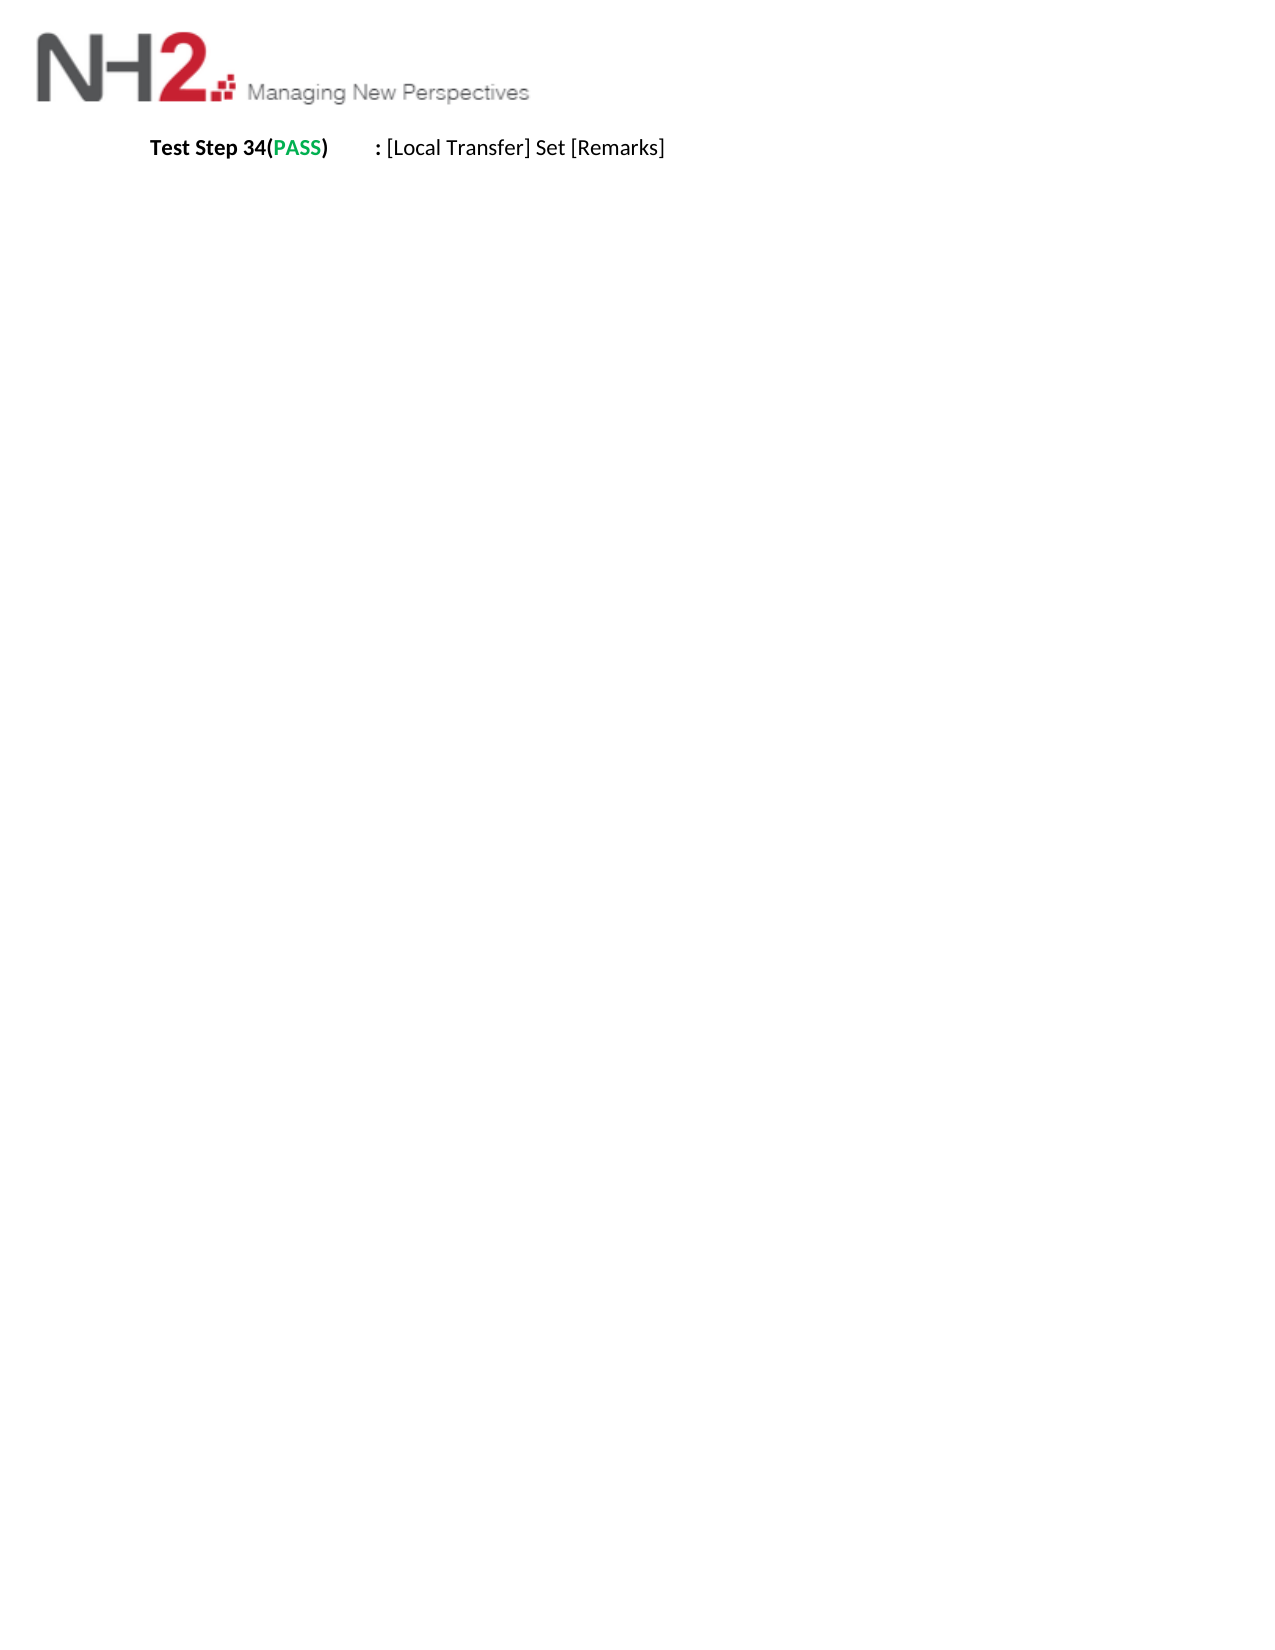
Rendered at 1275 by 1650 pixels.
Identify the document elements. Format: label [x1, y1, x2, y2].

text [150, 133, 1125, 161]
picture [26, 23, 540, 111]
